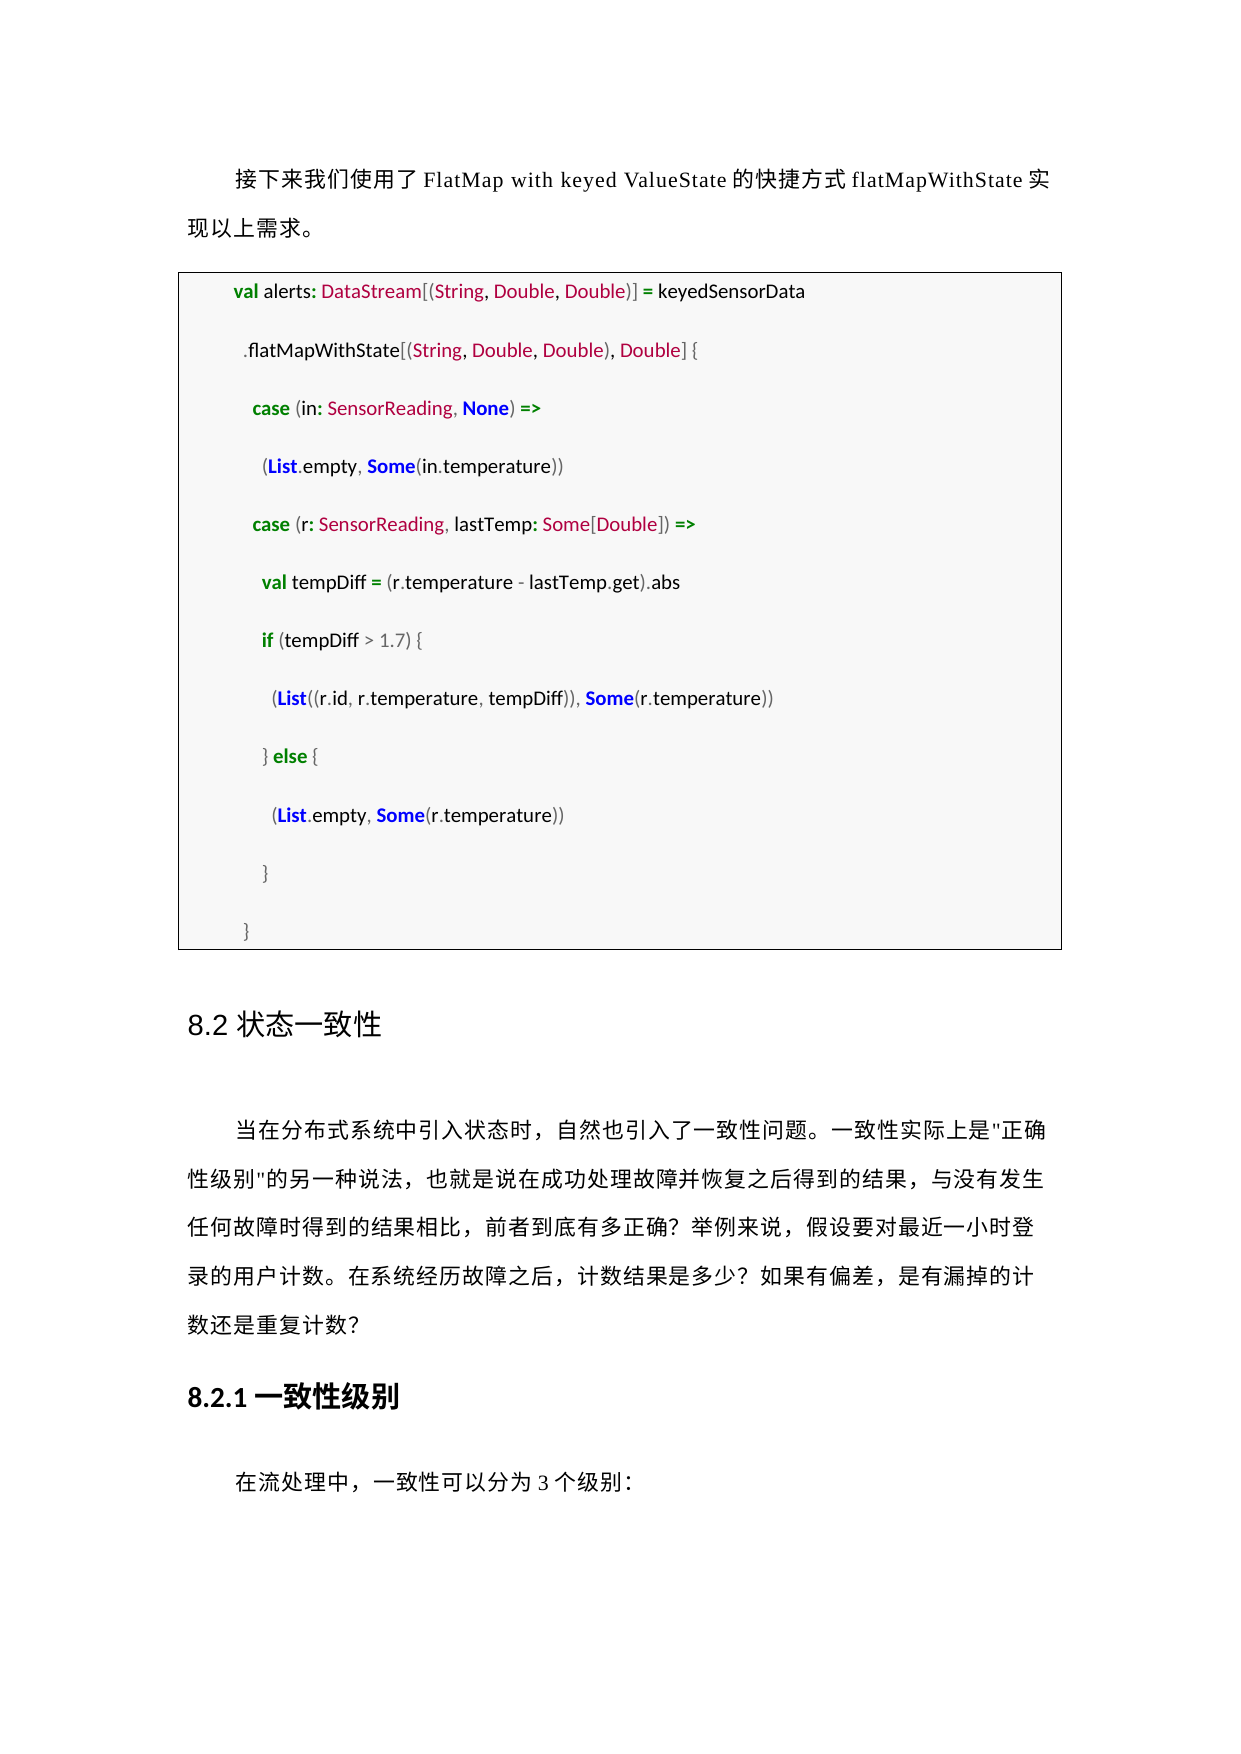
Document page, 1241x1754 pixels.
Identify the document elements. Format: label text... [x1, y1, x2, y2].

text if (tempDiff > 1.7) { [179, 621, 1061, 656]
text } else { [179, 737, 1061, 773]
text 在流处理中，一致性可以分为3个级别： [187, 1464, 1053, 1497]
text val alerts: DataStream[(String, Double, Double)] = keyedSensorData [179, 273, 1061, 308]
text (List.empty, Some(in.temperature)) [179, 446, 1061, 482]
text case (r: SensorReading, lastTemp: Some[Double]) => [179, 504, 1061, 540]
text case (in: SensorReading, None) => [179, 388, 1061, 424]
text .flatMapWithState[(String, Double, Double), Double] { [179, 330, 1061, 366]
text } [179, 853, 1061, 889]
text 接下来我们使用了FlatMap with keyed ValueState的快捷方式flatMapWithState实现以上需求。 [187, 162, 1053, 243]
subtitle 8.2 状态一致性 [187, 990, 1053, 1055]
text (List((r.id, r.temperature, tempDiff)), Some(r.temperature)) [179, 679, 1061, 714]
text } [179, 911, 1061, 949]
text val tempDiff = (r.temperature - lastTemp.get).abs [179, 563, 1061, 598]
text 当在分布式系统中引入状态时，自然也引入了一致性问题。一致性实际上是"正确性级别"的另一种说法，也就是说在成功处理故障并恢复之后得到的结果，与没有发生任何故障时得到的结果相比，前者到底有多正确？举例来说，假设要对最近一小时登录的用户计数。在系统经历故障之后，计数结果是多少？如果有偏差，是有漏掉的计数还是重复计数？ [187, 1112, 1053, 1340]
text (List.empty, Some(r.temperature)) [179, 795, 1061, 831]
subtitle 8.2.1 一致性级别 [187, 1362, 1053, 1427]
